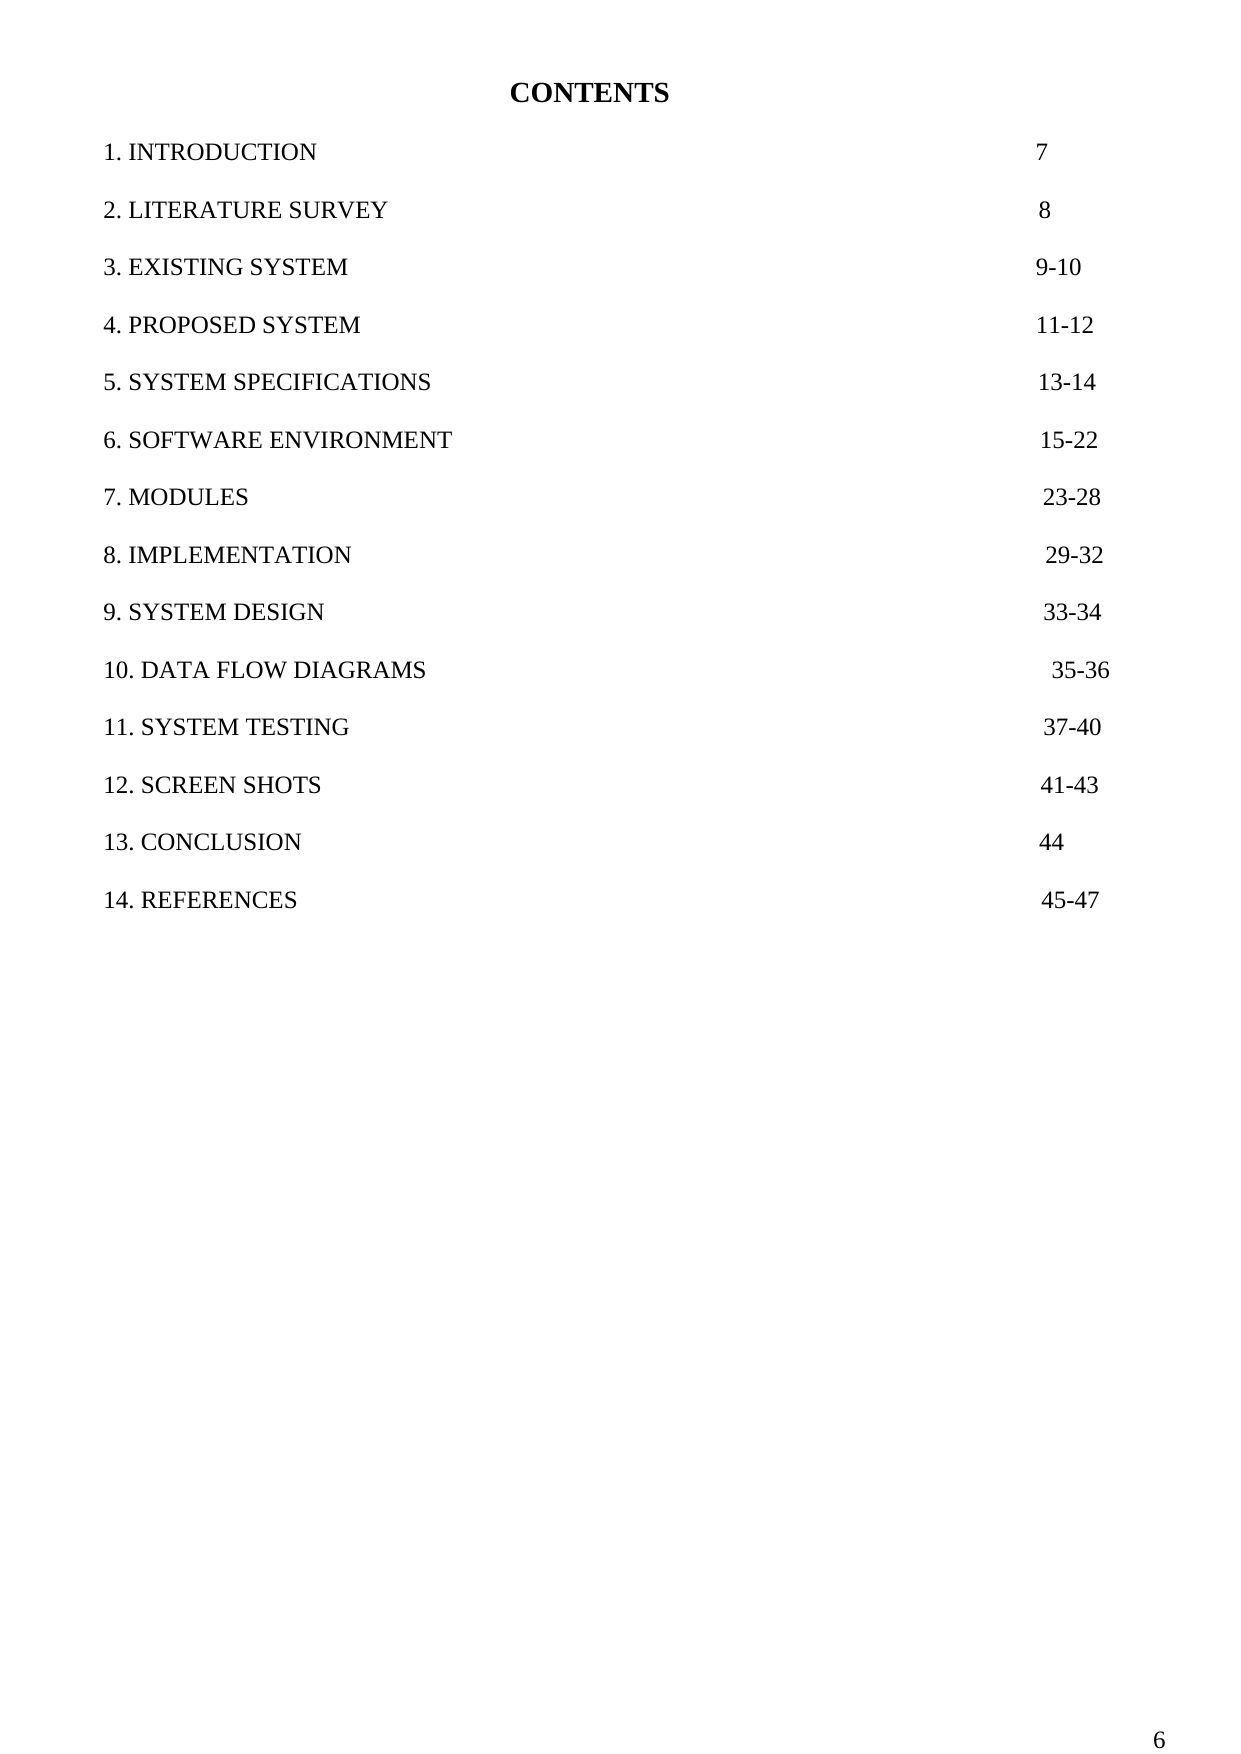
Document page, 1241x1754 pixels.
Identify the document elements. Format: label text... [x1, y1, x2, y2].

text 7. MODULES 23-28 [103, 482, 1134, 511]
text 14. REFERENCES 45-47 [103, 885, 1134, 913]
text 10. DATA FLOW DIAGRAMS 35-36 [103, 655, 1134, 683]
subtitle CONTENTS [103, 75, 1134, 108]
text 2. LITERATURE SURVEY 8 [103, 195, 1134, 223]
text 4. PROPOSED SYSTEM 11-12 [103, 310, 1134, 338]
text 6. SOFTWARE ENVIRONMENT 15-22 [103, 425, 1134, 453]
text 13. CONCLUSION 44 [103, 827, 1134, 856]
text 12. SCREEN SHOTS 41-43 [103, 770, 1134, 798]
text 9. SYSTEM DESIGN 33-34 [103, 597, 1134, 626]
text 11. SYSTEM TESTING 37-40 [103, 712, 1134, 741]
text 3. EXISTING SYSTEM 9-10 [103, 252, 1134, 281]
text 8. IMPLEMENTATION 29-32 [103, 540, 1134, 568]
text 5. SYSTEM SPECIFICATIONS 13-14 [103, 367, 1134, 396]
text 1. INTRODUCTION 7 [103, 137, 1134, 166]
